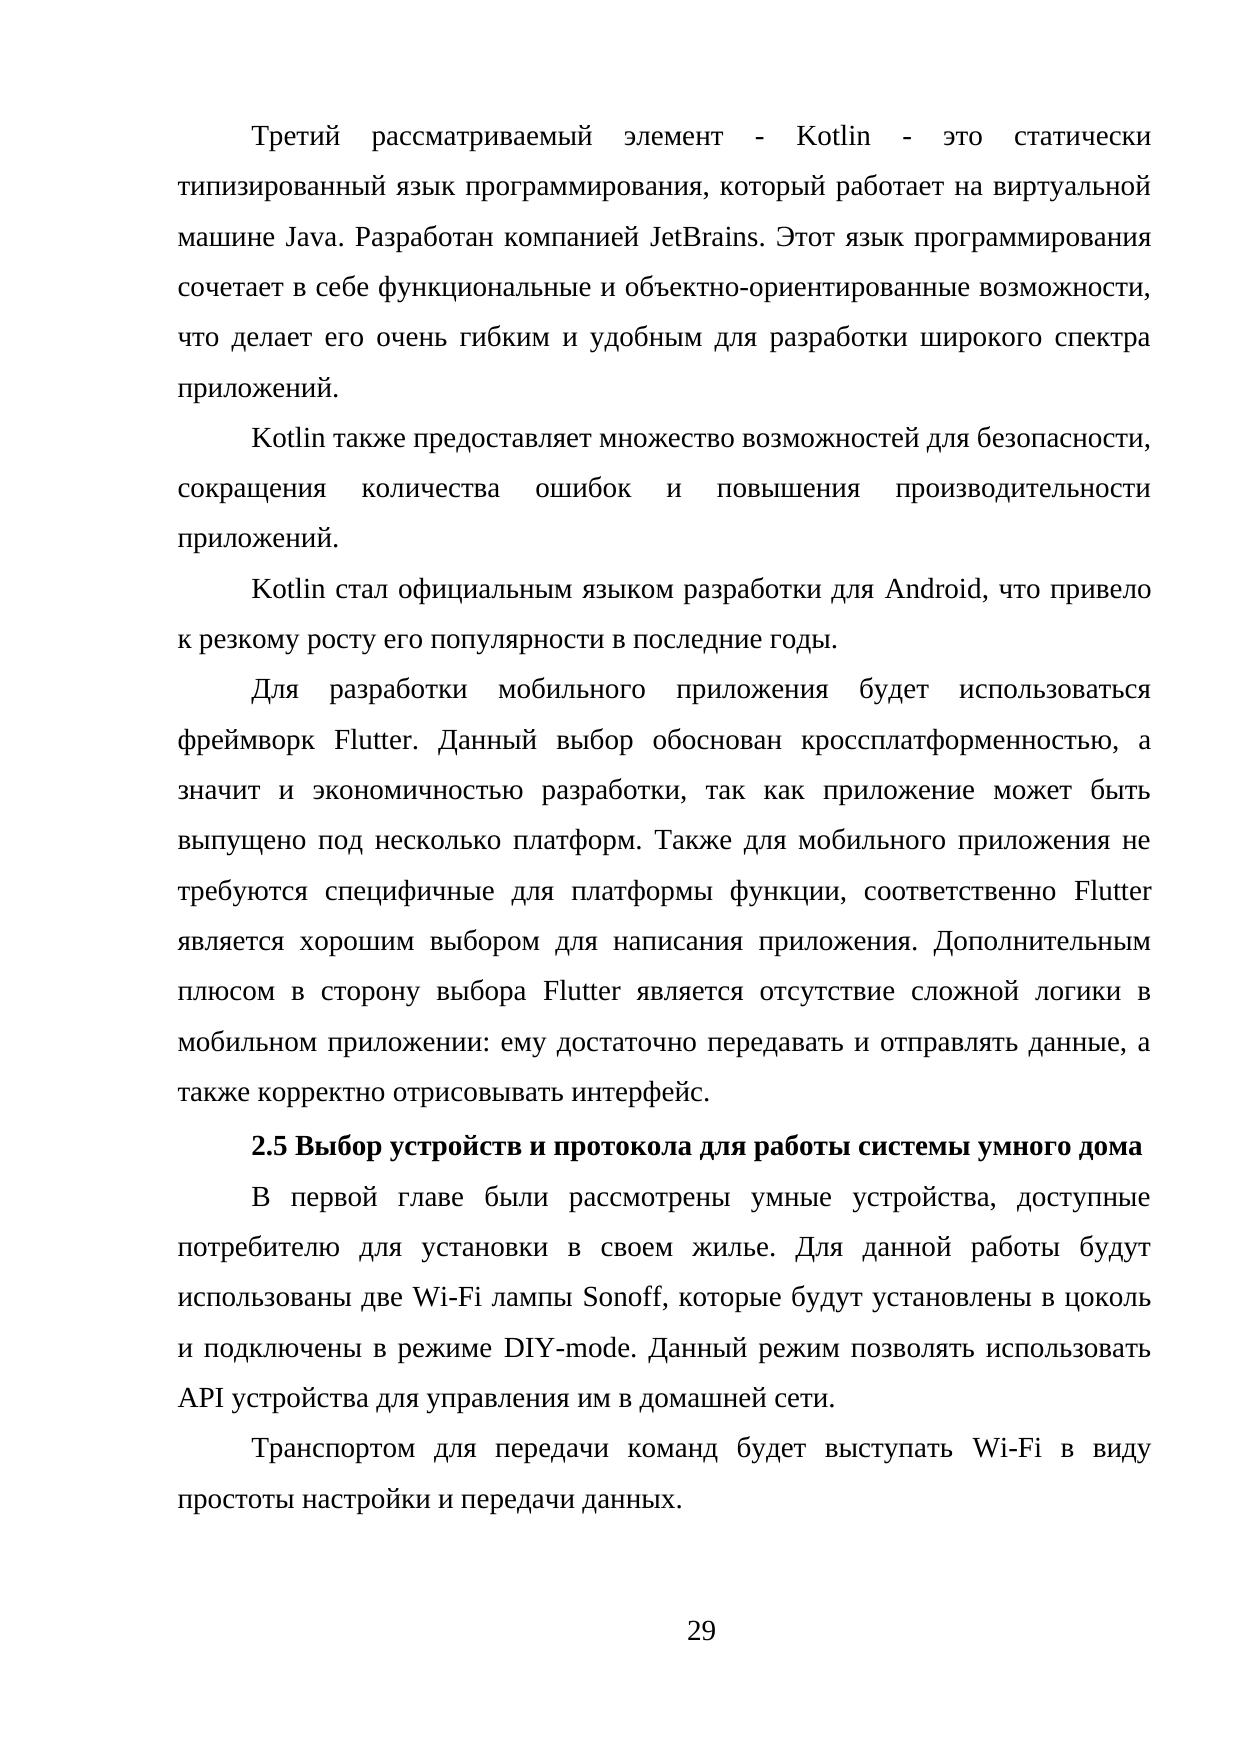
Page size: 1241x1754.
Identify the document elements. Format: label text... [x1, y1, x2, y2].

text Транспортом для передачи команд будет выступать Wi-Fi в виду простоты настройки и передачи данных. [177, 1430, 1152, 1514]
text Kotlin стал официальным языком разработки для Android, что привело к резкому росту его популярности в последние годы. [177, 571, 1152, 655]
text Для разработки мобильного приложения будет использоваться фреймворк Flutter. Данный выбор обоснован кроссплатформенностью, а значит и экономичностью разработки, так как приложение может быть выпущено под несколько платформ. Также для мобильного приложения не требуются специфичные для платформы функции, соответственно Flutter является хорошим выбором для написания приложения. Дополнительным плюсом в сторону выбора Flutter является отсутствие сложной логики в мобильном приложении: ему достаточно передавать и отправлять данные, а также корректно отрисовывать интерфейс. [177, 672, 1152, 1108]
text 2.5 Выбор устройств и протокола для работы системы умного дома [177, 1128, 1152, 1162]
text Kotlin также предоставляет множество возможностей для безопасности, сокращения количества ошибок и повышения производительности приложений. [177, 420, 1152, 554]
text В первой главе были рассмотрены умные устройства, доступные потребителю для установки в своем жилье. Для данной работы будут использованы две Wi-Fi лампы Sonoff, которые будут установлены в цоколь и подключены в режиме DIY-mode. Данный режим позволять использовать API устройства для управления им в домашней сети. [177, 1179, 1152, 1414]
text Третий рассматриваемый элемент - Kotlin - это статически типизированный язык программирования, который работает на виртуальной машине Java. Разработан компанией JetBrains. Этот язык программирования сочетает в себе функциональные и объектно-ориентированные возможности, что делает его очень гибким и удобным для разработки широкого спектра приложений. [177, 118, 1152, 403]
